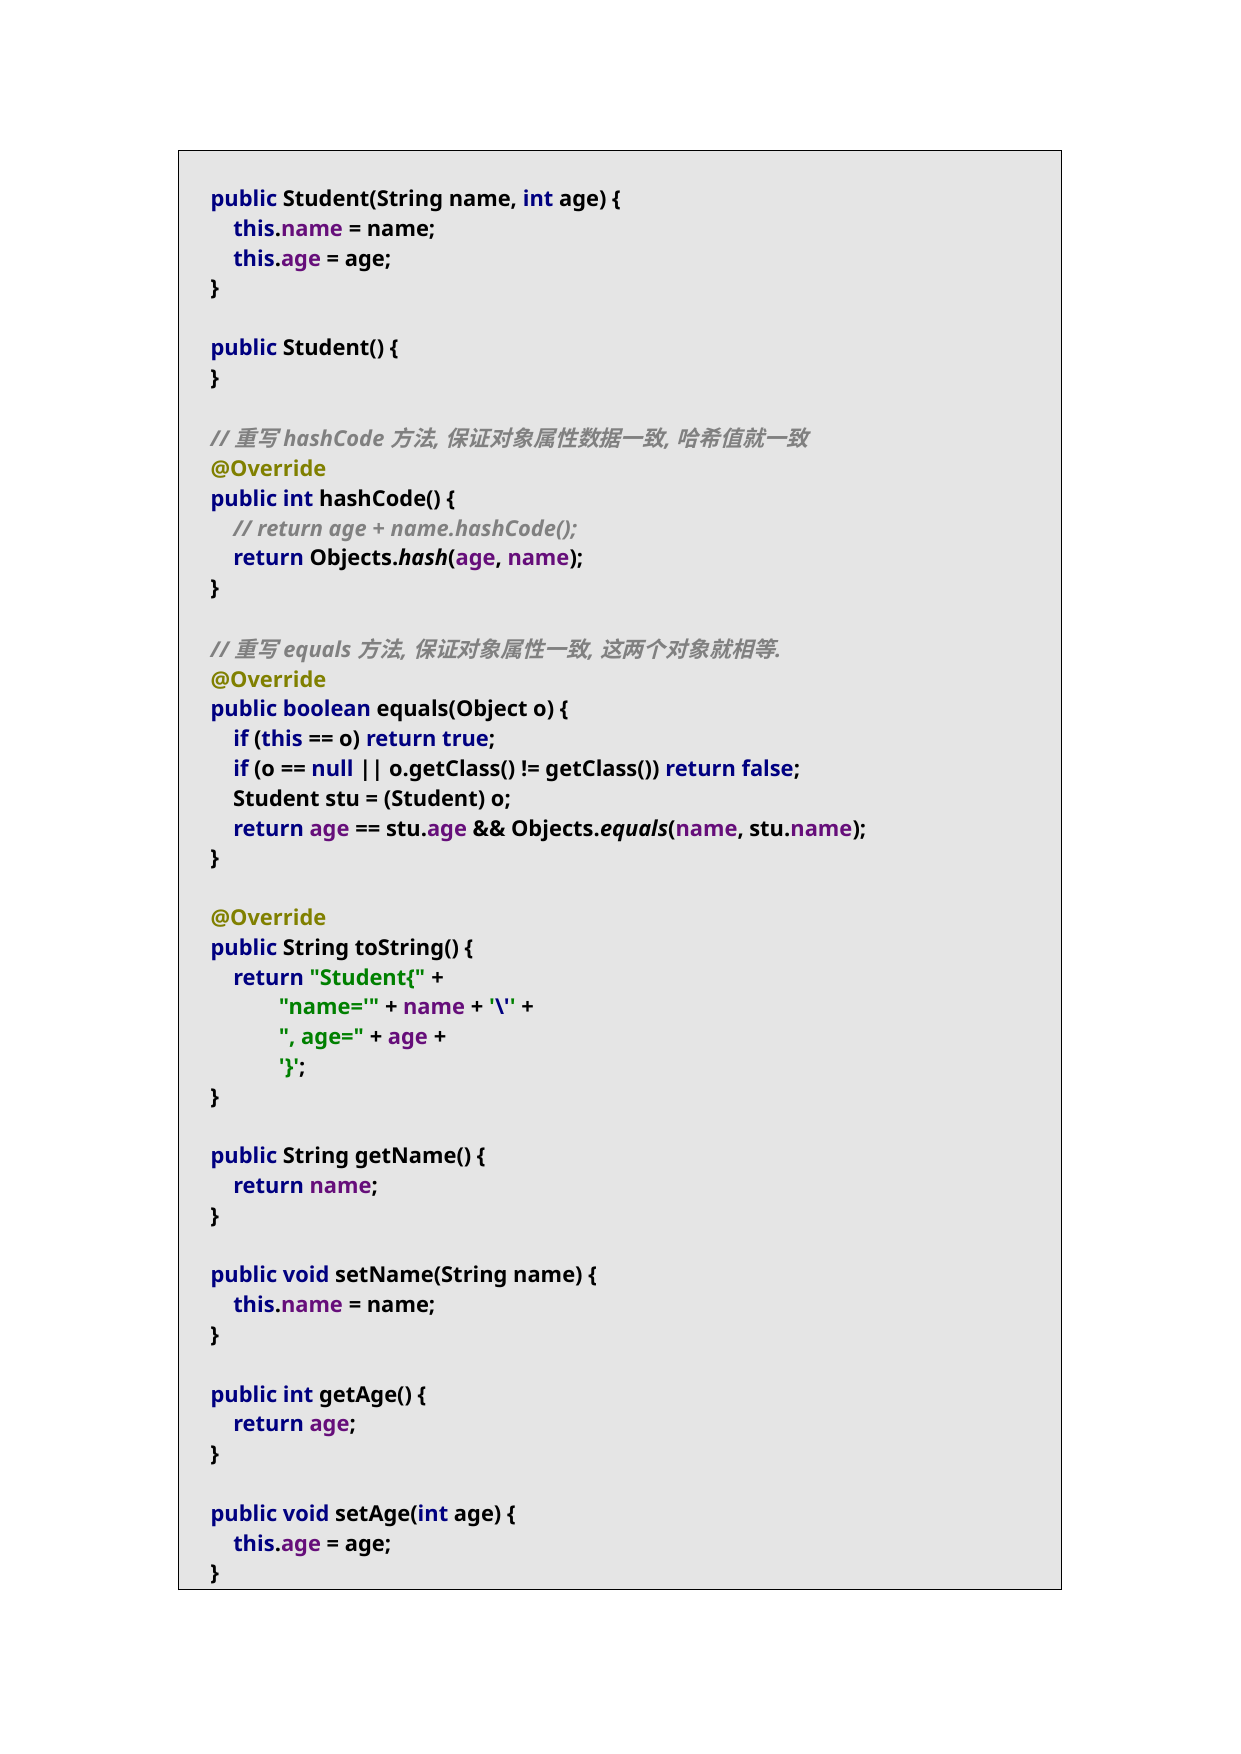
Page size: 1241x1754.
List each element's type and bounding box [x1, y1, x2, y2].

text [179, 151, 1061, 1589]
